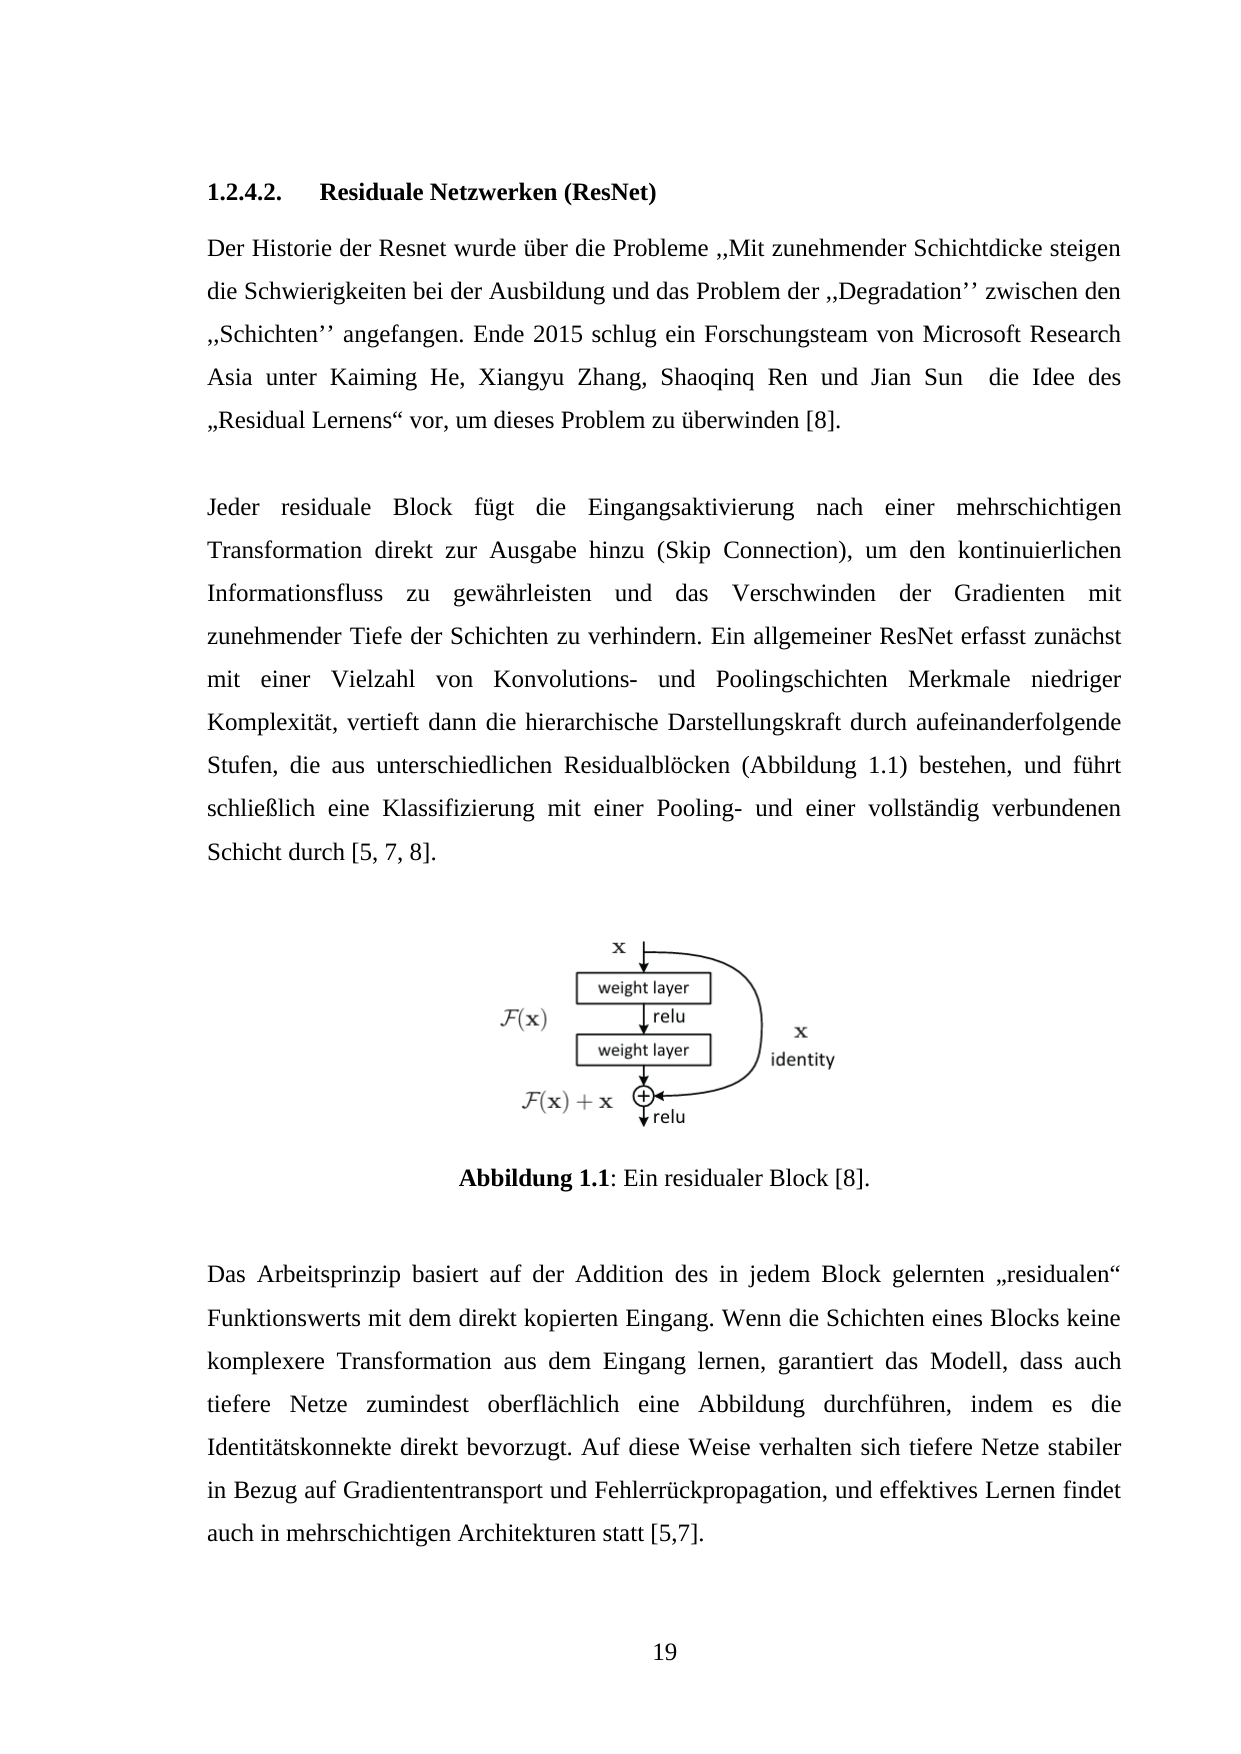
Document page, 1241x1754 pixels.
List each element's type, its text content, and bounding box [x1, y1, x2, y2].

picture [480, 933, 849, 1128]
text Der Historie der Resnet wurde über die Probleme ,,Mit zunehmender Schichtdicke steigen die Schwierigkeiten bei der Ausbildung und das Problem der ,,Degradation’’ zwischen den ,,Schichten’’ angefangen. Ende 2015 schlug ein Forschungsteam von Microsoft Research Asia unter Kaiming He, Xiangyu Zhang, Shaoqinq Ren und Jian Sun die Idee des „Residual Lernens“ vor, um dieses Problem zu überwinden [8]. [207, 233, 1122, 434]
text Jeder residuale Block fügt die Eingangsaktivierung nach einer mehrschichtigen Transformation direkt zur Ausgabe hinzu (Skip Connection), um den kontinuierlichen Informationsfluss zu gewährleisten und das Verschwinden der Gradienten mit zunehmender Tiefe der Schichten zu verhindern. Ein allgemeiner ResNet erfasst zunächst mit einer Vielzahl von Konvolutions- und Poolingschichten Merkmale niedriger Komplexität, vertieft dann die hierarchische Darstellungskraft durch aufeinanderfolgende Stufen, die aus unterschiedlichen Residualblöcken (Abbildung 1.1) bestehen, und führt schließlich eine Klassifizierung mit einer Pooling- und einer vollständig verbundenen Schicht durch [5, 7, 8]. [207, 492, 1122, 865]
table_cell Abbildung 1.1: Ein residualer Block [8]. [194, 1153, 1135, 1216]
subtitle Residuale Netzwerken (ResNet) [207, 177, 1122, 206]
table_header [194, 923, 1135, 1153]
text Das Arbeitsprinzip basiert auf der Addition des in jedem Block gelernten „residualen“ Funktionswerts mit dem direkt kopierten Eingang. Wenn die Schichten eines Blocks keine komplexere Transformation aus dem Eingang lernen, garantiert das Modell, dass auch tiefere Netze zumindest oberflächlich eine Abbildung durchführen, indem es die Identitätskonnekte direkt bevorzugt. Auf diese Weise verhalten sich tiefere Netze stabiler in Bezug auf Gradiententransport und Fehlerrückpropagation, und effektives Lernen findet auch in mehrschichtigen Architekturen statt [5,7]. [207, 1259, 1122, 1547]
